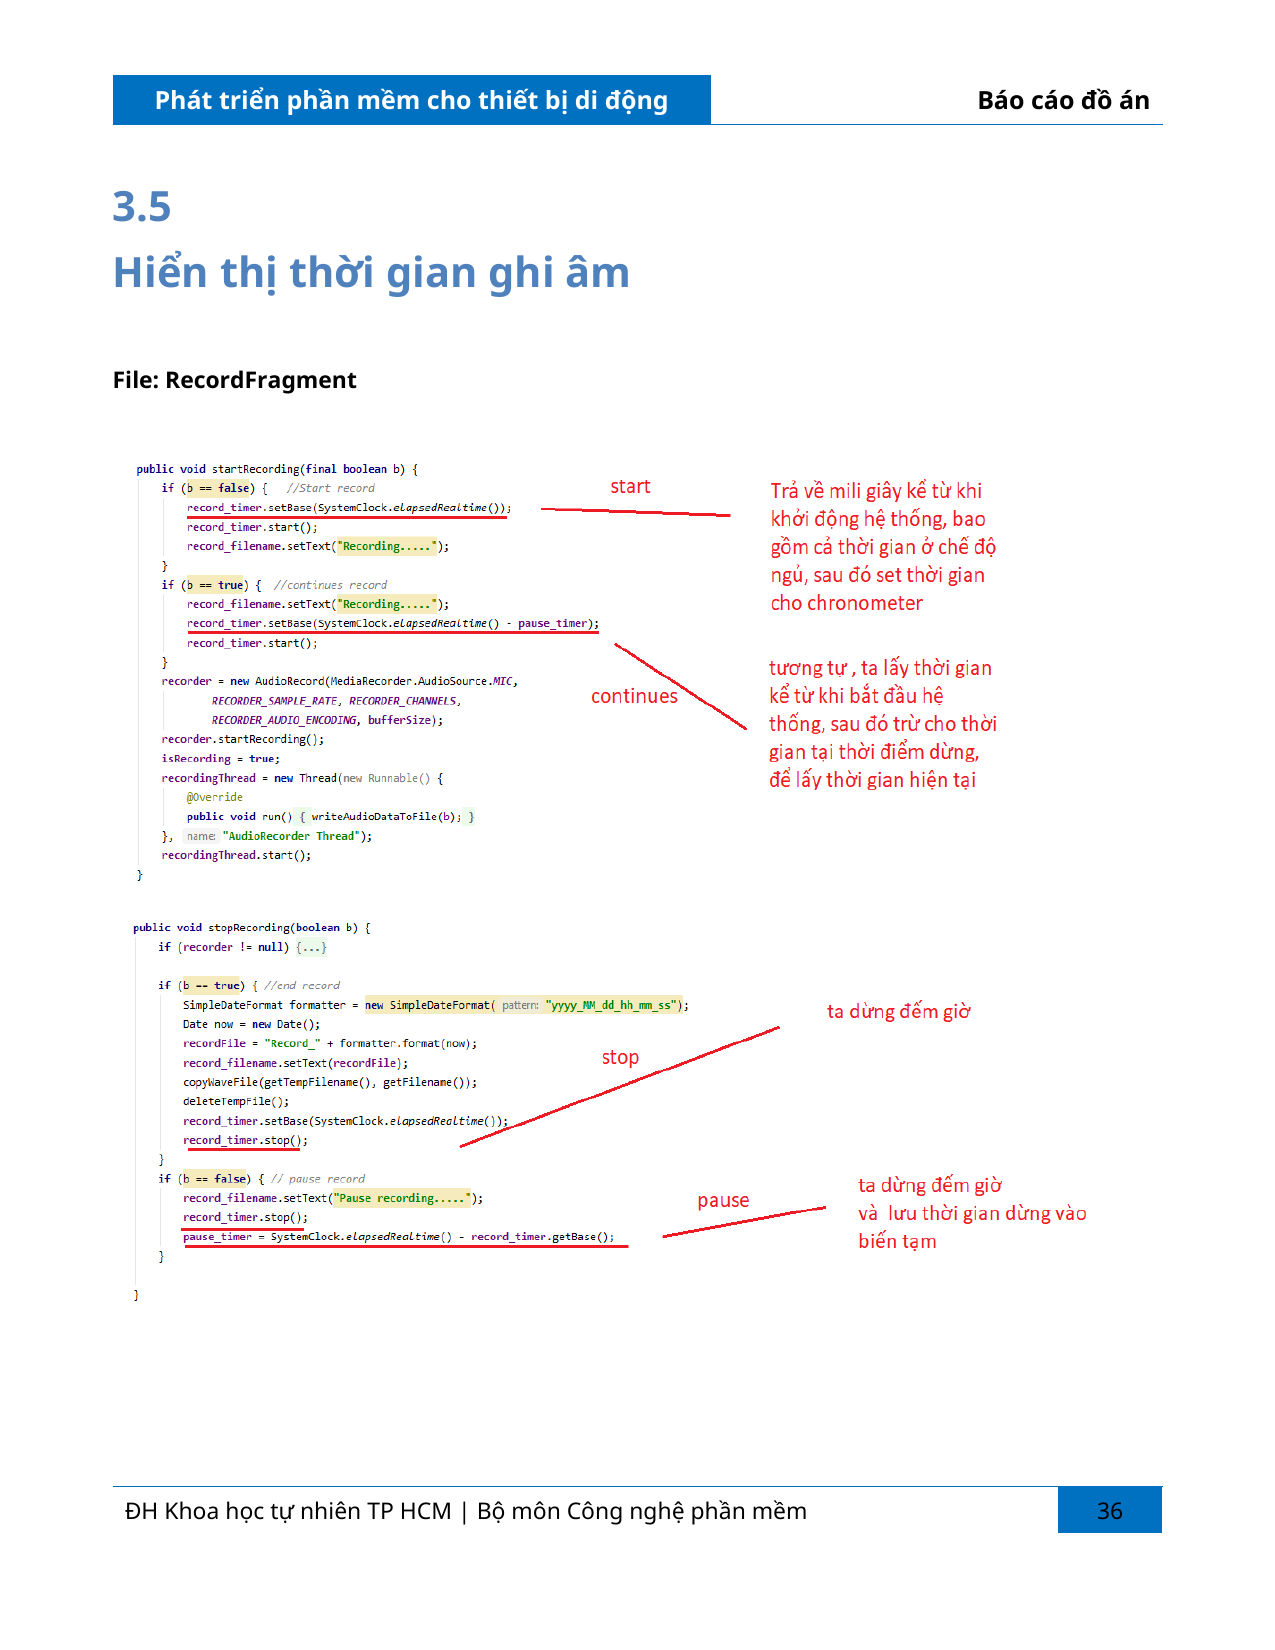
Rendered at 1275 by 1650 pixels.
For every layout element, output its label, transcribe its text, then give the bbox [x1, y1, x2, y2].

text File: RecordFragment [112, 364, 1162, 396]
picture [112, 452, 1162, 1351]
subtitle Hiển thị thời gian ghi âm [112, 177, 1162, 299]
